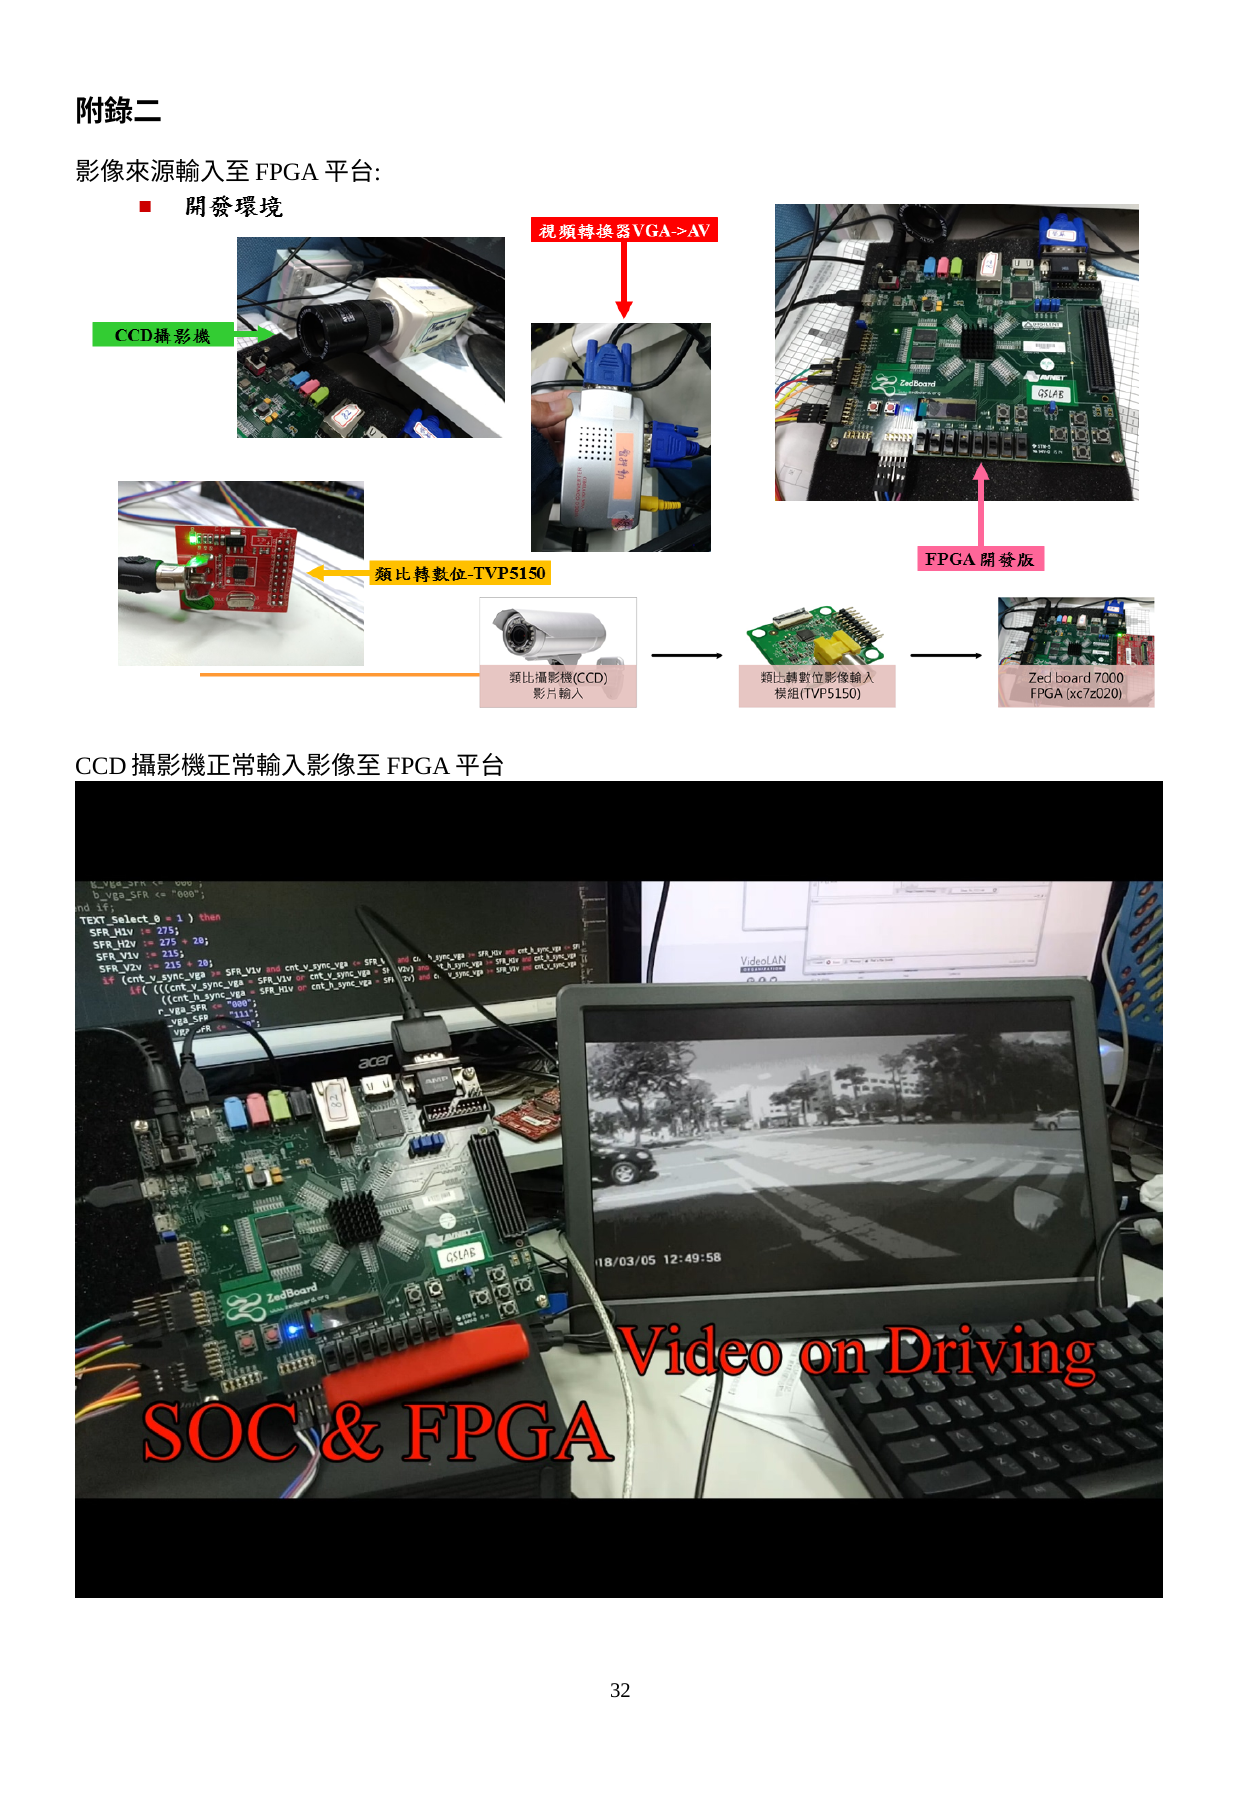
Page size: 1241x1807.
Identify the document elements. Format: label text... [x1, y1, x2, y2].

text 影像來源輸入至FPGA平台: [75, 151, 1165, 187]
subtitle 附錄二 [75, 87, 1165, 130]
picture [75, 187, 1166, 717]
picture [75, 781, 1163, 1598]
